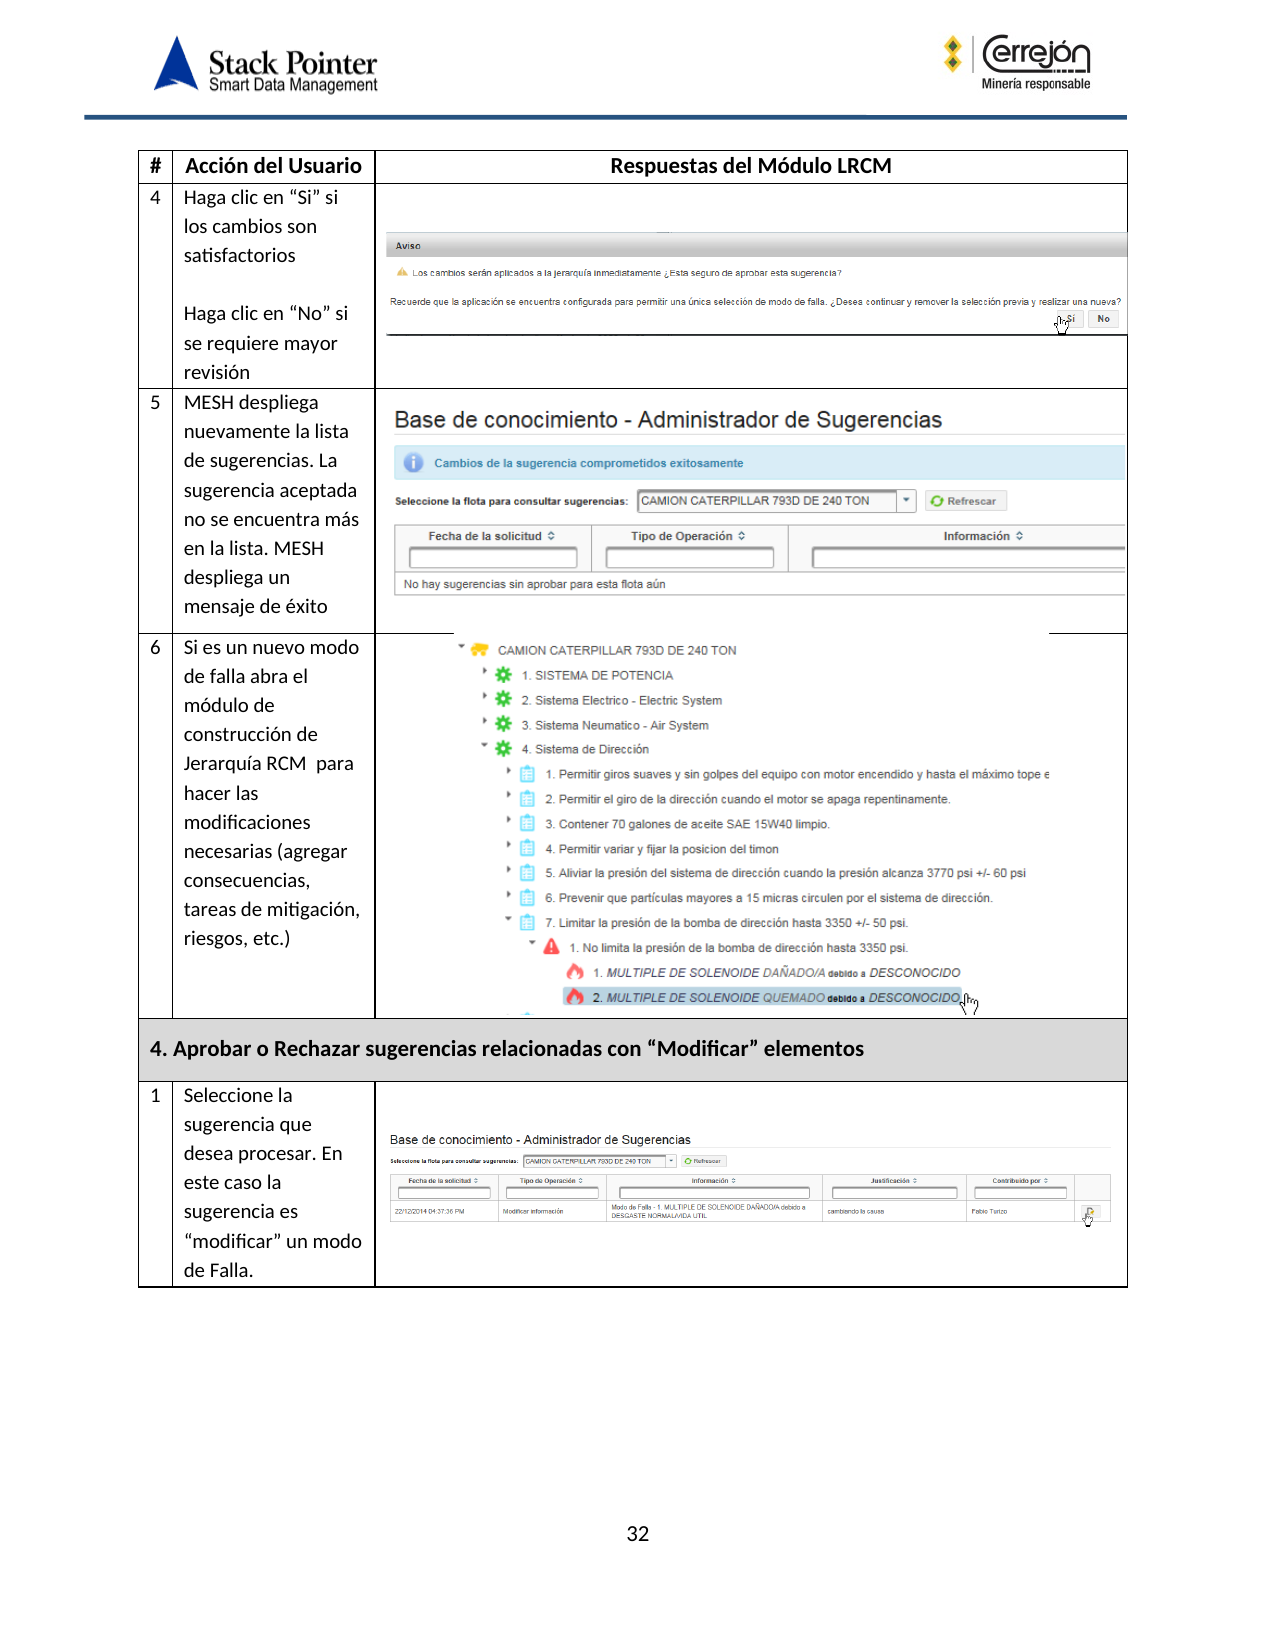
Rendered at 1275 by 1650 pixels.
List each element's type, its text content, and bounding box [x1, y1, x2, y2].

table_cell MESH despliega nuevamente la lista de sugerencias. La sugerencia aceptada no se encuentra más en la lista. MESH despliega un mensaje de éxito [173, 389, 374, 633]
table_cell Seleccione la sugerencia que desea procesar. En este caso la sugerencia es “modificar” un modo de Falla. [173, 1082, 374, 1286]
picture [386, 232, 1128, 336]
table_cell 1 [139, 1082, 172, 1286]
table_cell 4 [139, 184, 172, 388]
picture [386, 389, 1125, 609]
table_cell 6 [139, 634, 172, 1018]
picture [153, 25, 393, 108]
table_cell 5 [139, 389, 172, 633]
table_header # [139, 151, 172, 183]
table_cell [376, 389, 1127, 633]
picture [453, 633, 1050, 1015]
table_cell [376, 184, 1127, 388]
table_cell Si es un nuevo modo de falla abra el módulo de construcción de Jerarquía RCM para hacer las modificaciones necesarias (agregar consecuencias, tareas de mitigación, riesgos, etc.) [173, 634, 374, 1018]
table_cell [376, 634, 1127, 1018]
table_header Acción del Usuario [173, 151, 374, 183]
table_cell Haga clic en “Si” si los cambios son satisfactorios Haga clic en “No” si se requiere mayor revisión [173, 184, 374, 388]
table_cell 4. Aprobar o Rechazar sugerencias relacionadas con “Modificar” elementos [139, 1019, 1127, 1081]
picture [386, 1124, 1119, 1241]
picture [906, 16, 1127, 108]
table_cell [376, 1082, 1127, 1286]
table_header Respuestas del Módulo LRCM [376, 151, 1127, 183]
